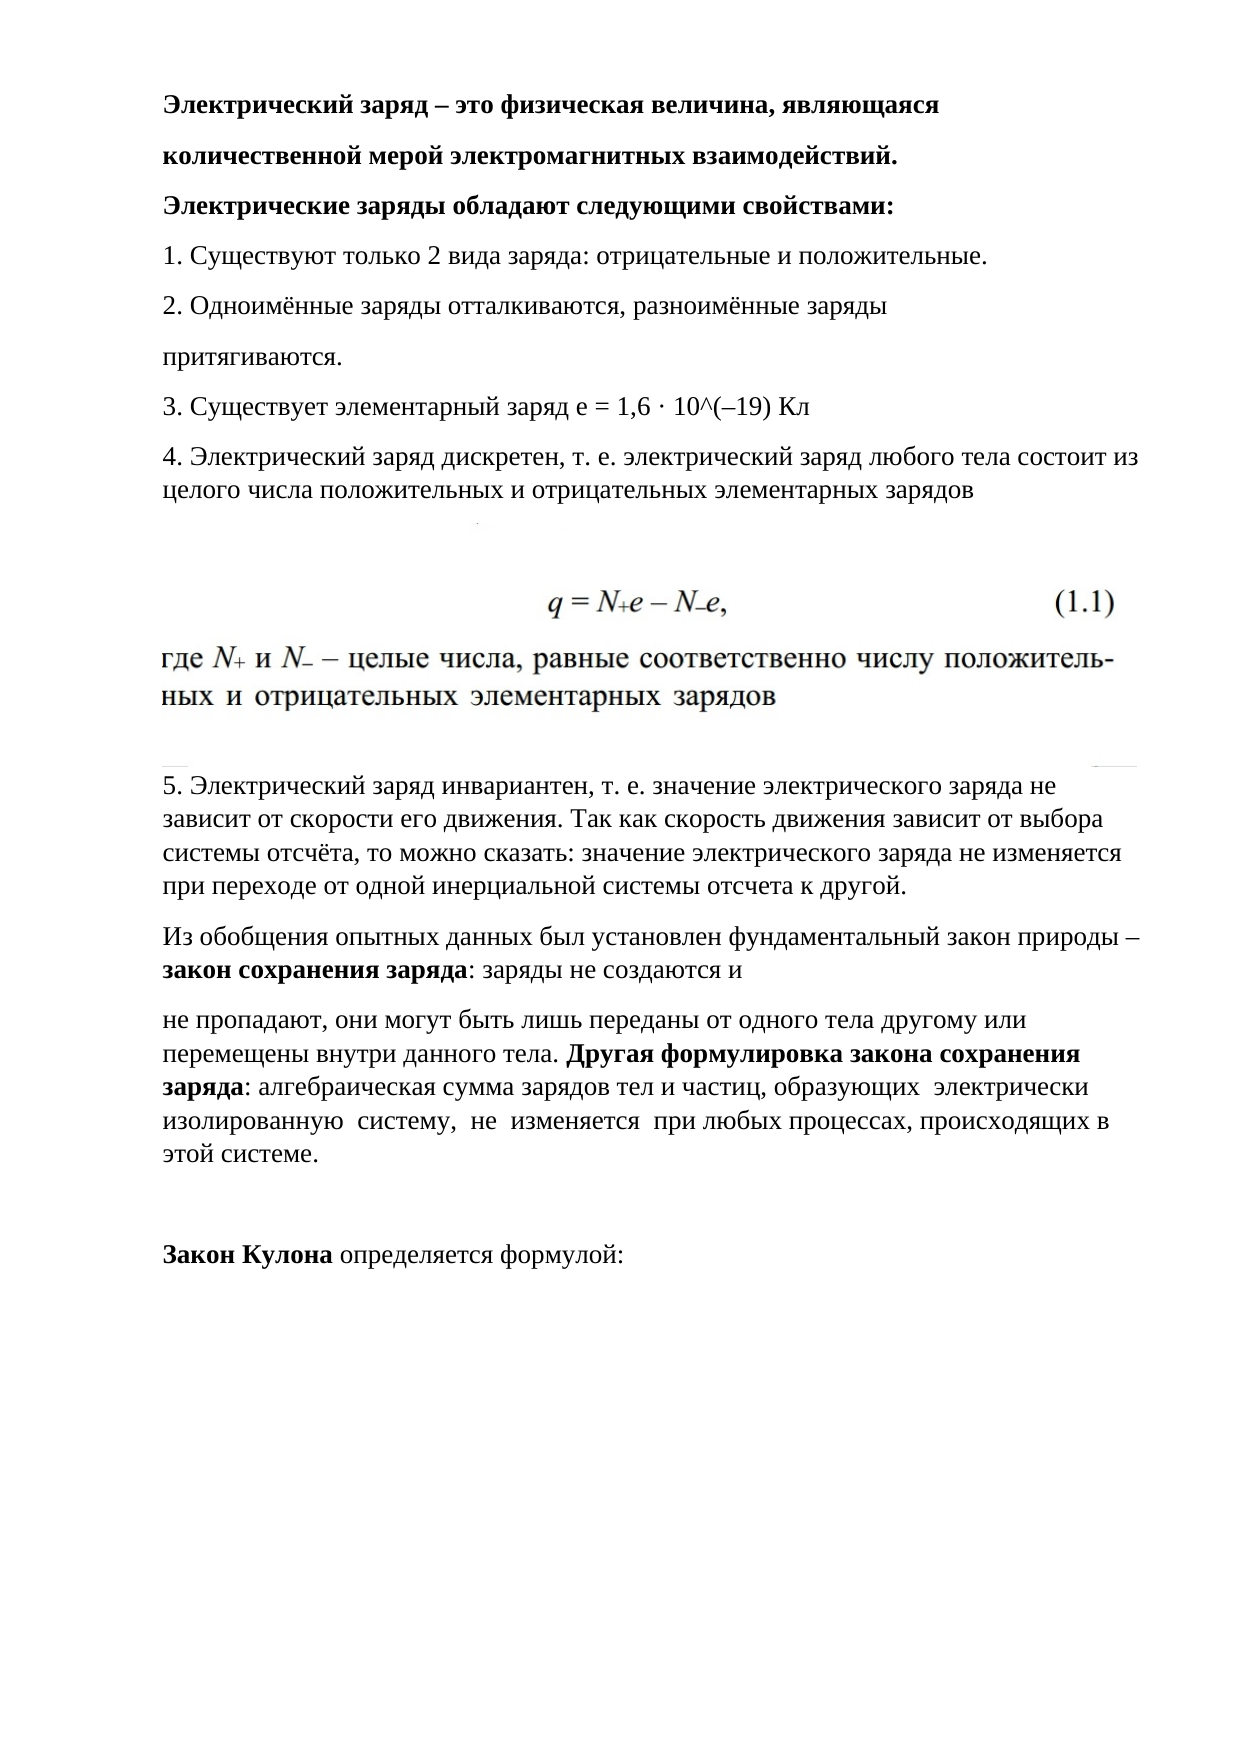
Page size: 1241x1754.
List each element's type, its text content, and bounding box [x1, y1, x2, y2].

text Электрический заряд – это физическая величина, являющаяся [162, 89, 1152, 120]
text притягиваются. [162, 340, 1152, 371]
text 2. Одноимённые заряды отталкиваются, разноимённые заряды [162, 289, 1152, 321]
text 1. Существуют только 2 вида заряда: отрицательные и положительные. [162, 239, 1152, 270]
text 3. Существует элементарный заряд e = 1,6 · 10^(–19) Кл [162, 390, 1152, 421]
text 4. Электрический заряд дискретен, т. е. электрический заряд любого тела состоит из целого числа положительных и отрицательных элементарных зарядов [162, 440, 1152, 505]
text количественной мерой электромагнитных взаимодействий. [162, 139, 1152, 170]
picture [162, 523, 1137, 767]
text Закон Кулона определяется формулой: [162, 1238, 1152, 1269]
text Из обобщения опытных данных был установлен фундаментальный закон природы – закон сохранения заряда: заряды не создаются и [162, 920, 1152, 984]
text не пропадают, они могут быть лишь переданы от одного тела другому или перемещены внутри данного тела. Другая формулировка закона сохранения заряда: алгебраическая сумма зарядов тел и частиц, образующих электрически изолированную систему, не изменяется при любых процессах, происходящих в этой системе. [162, 1003, 1152, 1169]
text Электрические заряды обладают следующими свойствами: [162, 189, 1152, 220]
